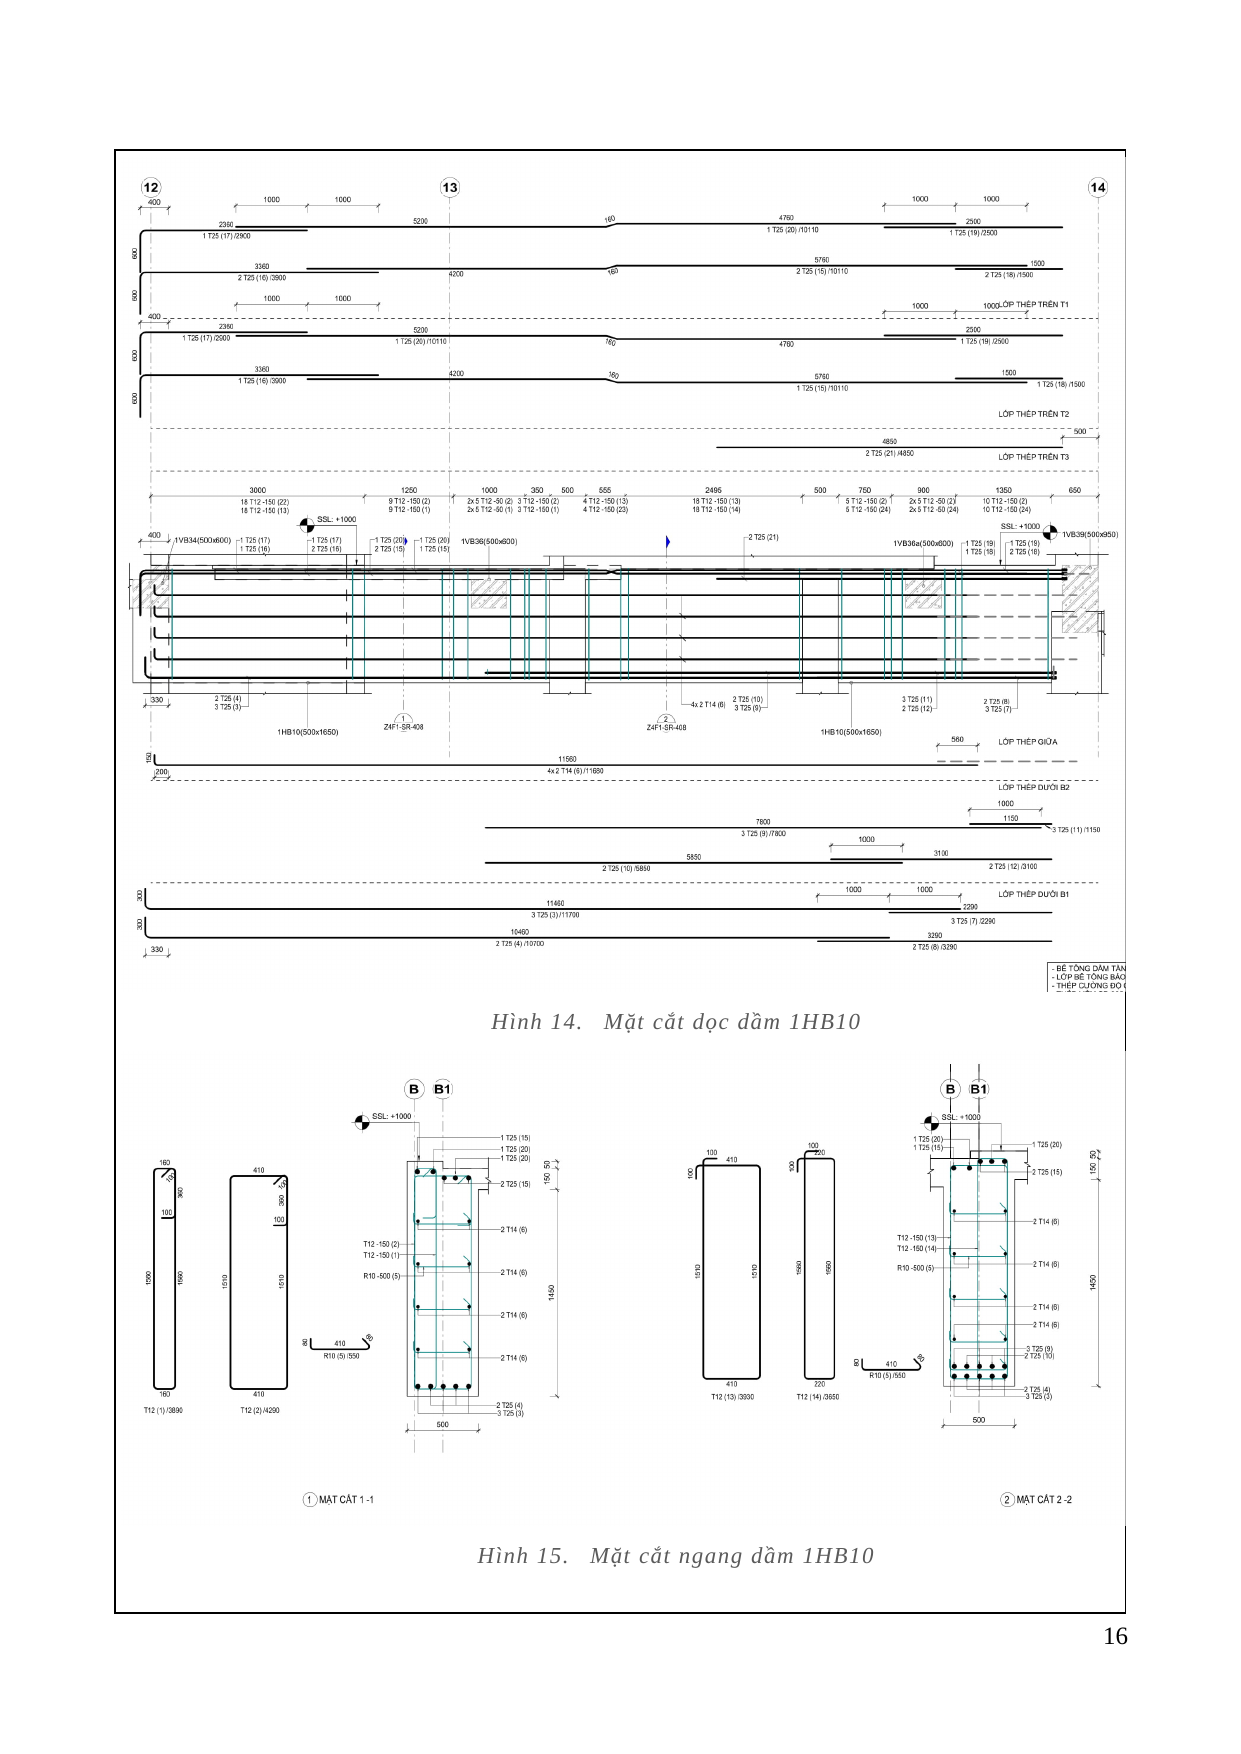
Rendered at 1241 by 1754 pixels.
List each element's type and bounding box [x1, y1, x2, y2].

picture [121, 157, 1126, 992]
picture [121, 1051, 1126, 1526]
